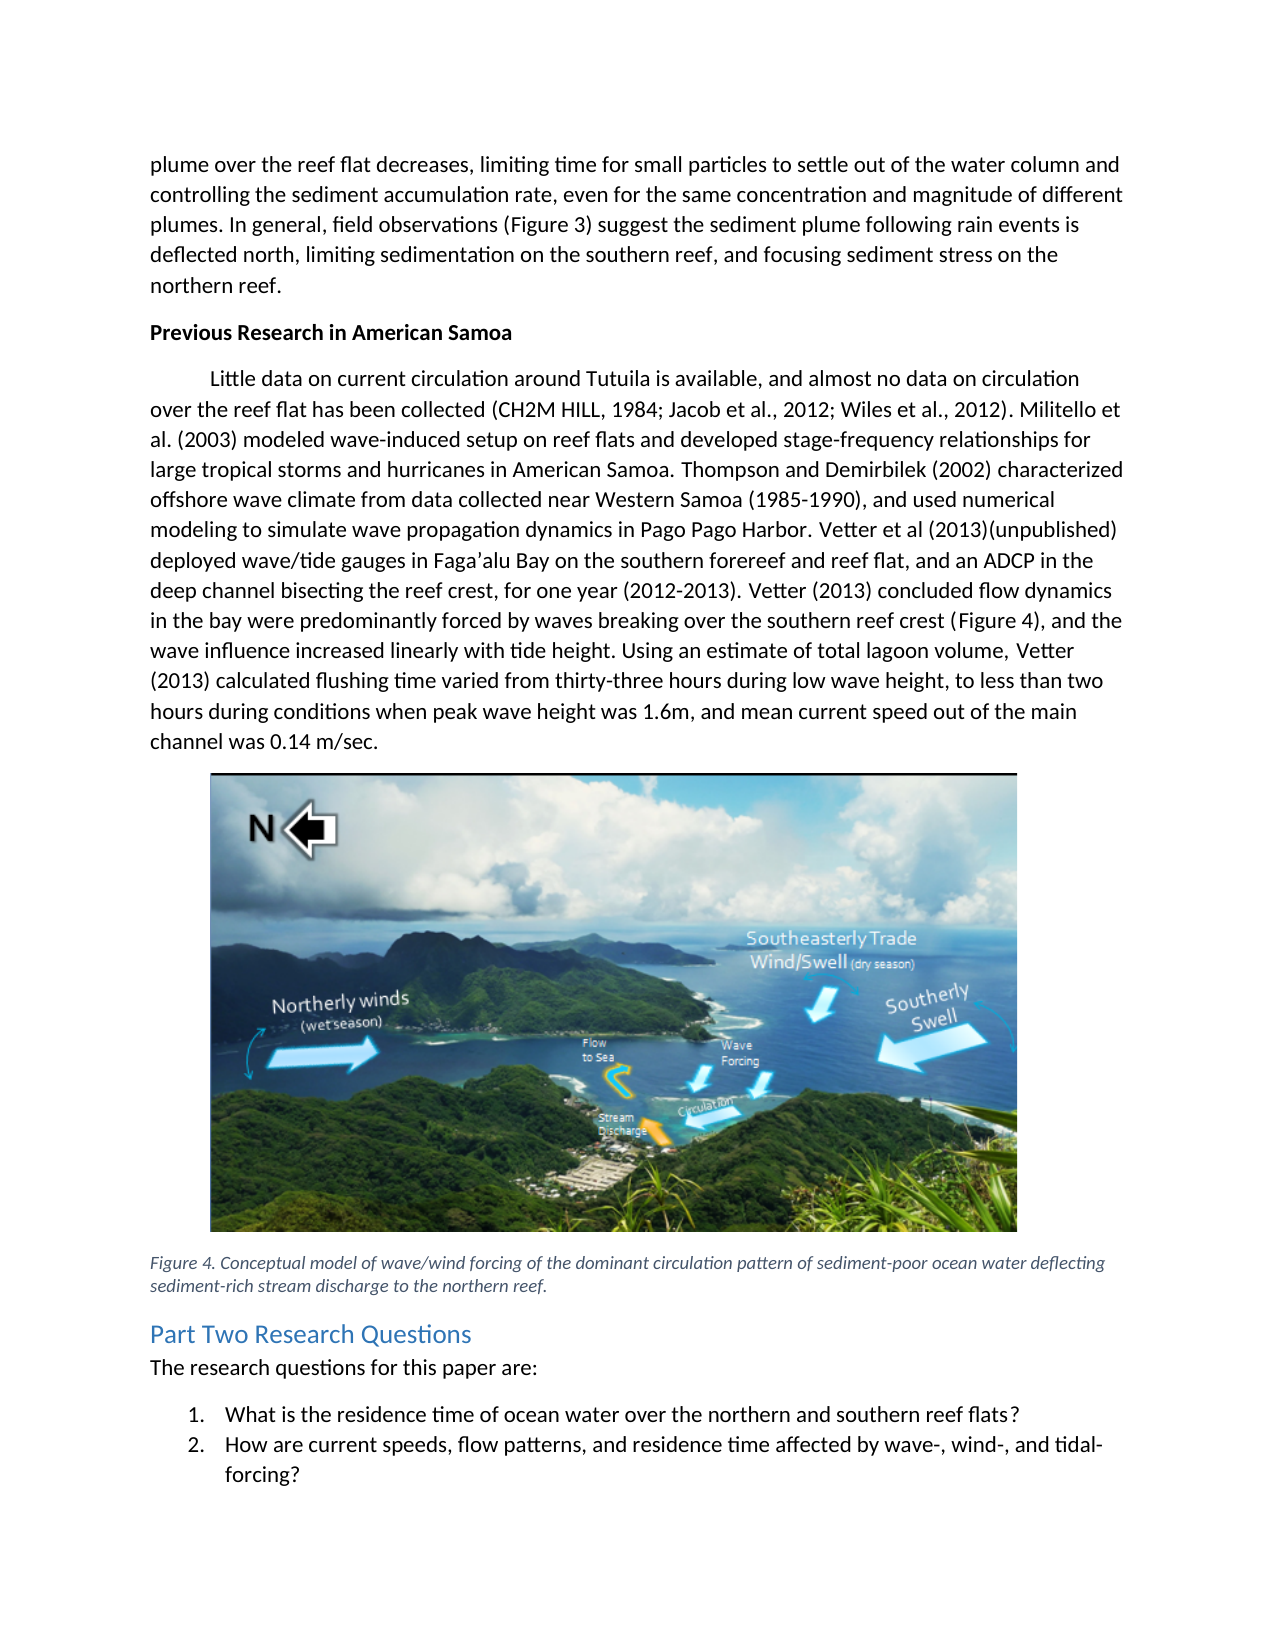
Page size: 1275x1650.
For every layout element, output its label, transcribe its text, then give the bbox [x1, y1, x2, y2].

subtitle Part Two Research Questions [150, 1318, 1125, 1351]
text Previous Research in American Samoa [150, 318, 1125, 346]
picture [210, 773, 1018, 1232]
list How are current speeds, flow patterns, and residence time affected by wave-, wind-, and tidal-forcing? [187, 1430, 1125, 1488]
text The research questions for this paper are: [150, 1353, 1125, 1381]
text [150, 150, 1125, 299]
list What is the residence time of ocean water over the northern and southern reef flats? [187, 1400, 1125, 1428]
text Little data on current circulation around Tutuila is available, and almost no data on circulation over the reef flat has been collected (CH2M HILL, 1984; Jacob et al., 2012; Wiles et al., 2012). Militello et al. (2003) modeled wave-induced setup on reef flats and developed stage-frequency relationships for large tropical storms and hurricanes in American Samoa. Thompson and Demirbilek (2002) characterized offshore wave climate from data collected near Western Samoa (1985-1990), and used numerical modeling to simulate wave propagation dynamics in Pago Pago Harbor. Vetter et al (2013)(unpublished) deployed wave/tide gauges in Faga’alu Bay on the southern forereef and reef flat, and an ADCP in the deep channel bisecting the reef crest, for one year (2012-2013). Vetter (2013) concluded flow dynamics in the bay were predominantly forced by waves breaking over the southern reef crest (Figure 4), and the wave influence increased linearly with tide height. Using an estimate of total lagoon volume, Vetter (2013) calculated flushing time varied from thirty-three hours during low wave height, to less than two hours during conditions when peak wave height was 1.6m, and mean current speed out of the main channel was 0.14 m/sec. [150, 364, 1125, 755]
